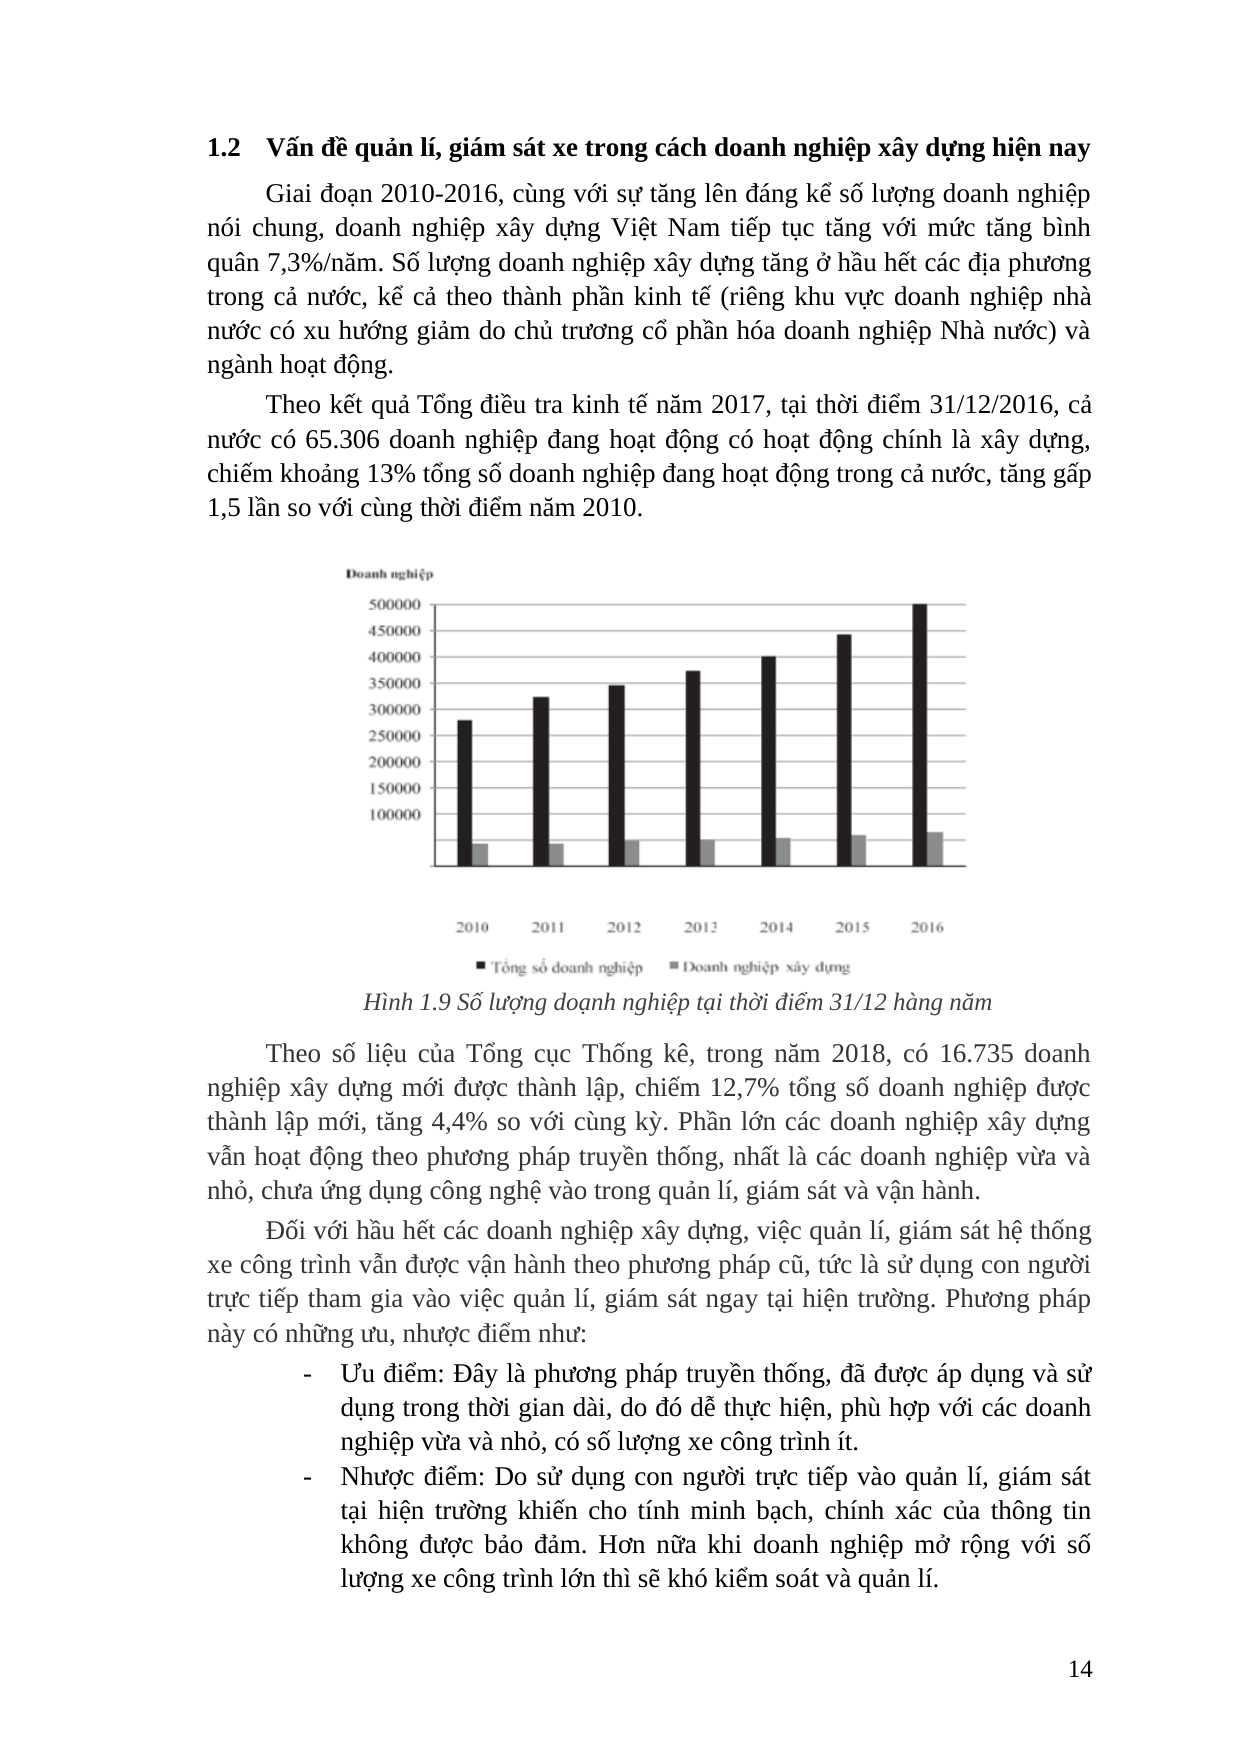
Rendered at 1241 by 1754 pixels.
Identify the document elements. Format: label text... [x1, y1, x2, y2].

text Hình 1.9 Số lượng doạnh nghiệp tại thời điểm 31/12 hàng năm [207, 987, 1092, 1016]
text Theo kết quả Tổng điều tra kinh tế năm 2017, tại thời điểm 31/12/2016, cả nước có 65.306 doanh nghiệp đang hoạt động có hoạt động chính là xây dựng, chiếm khoảng 13% tổng số doanh nghiệp đang hoạt động trong cả nước, tăng gấp 1,5 lần so với cùng thời điểm năm 2010. [207, 388, 1092, 423]
subtitle Vấn đề quản lí, giám sát xe trong cách doanh nghiệp xây dựng hiện nay [207, 131, 1092, 162]
picture [323, 531, 1010, 979]
text Giai đoạn 2010-2016, cùng với sự tăng lên đáng kể số lượng doanh nghiệp nói chung, doanh nghiệp xây dựng Việt Nam tiếp tục tăng với mức tăng bình quân 7,3%/năm. Số lượng doanh nghiệp xây dựng tăng ở hầu hết các địa phương trong cả nước, kể cả theo thành phần kinh tế (riêng khu vực doanh nghiệp nhà nước có xu hướng giảm do chủ trương cổ phần hóa doanh nghiệp Nhà nước) và ngành hoạt động. [207, 345, 1092, 379]
text Giai đoạn 2010-2016, cùng với sự tăng lên đáng kể số lượng doanh nghiệp nói chung, doanh nghiệp xây dựng Việt Nam tiếp tục tăng với mức tăng bình quân 7,3%/năm. Số lượng doanh nghiệp xây dựng tăng ở hầu hết các địa phương trong cả nước, kể cả theo thành phần kinh tế (riêng khu vực doanh nghiệp nhà nước có xu hướng giảm do chủ trương cổ phần hóa doanh nghiệp Nhà nước) và ngành hoạt động. [207, 177, 1092, 211]
text Đối với hầu hết các doanh nghiệp xây dựng, việc quản lí, giám sát hệ thống xe công trình vẫn được vận hành theo phương pháp cũ, tức là sử dụng con người trực tiếp tham gia vào việc quản lí, giám sát ngay tại hiện trường. Phương pháp này có những ưu, nhược điểm như: [207, 1314, 1092, 1348]
text Đối với hầu hết các doanh nghiệp xây dựng, việc quản lí, giám sát hệ thống xe công trình vẫn được vận hành theo phương pháp cũ, tức là sử dụng con người trực tiếp tham gia vào việc quản lí, giám sát ngay tại hiện trường. Phương pháp này có những ưu, nhược điểm như: [207, 1214, 1092, 1248]
list Ưu điểm: Đây là phương pháp truyền thống, đã được áp dụng và sử dụng trong thời gian dài, do đó dễ thực hiện, phù hợp với các doanh nghiệp vừa và nhỏ, có số lượng xe công trình ít. [303, 1357, 1092, 1457]
list Nhược điểm: Do sử dụng con người trực tiếp vào quản lí, giám sát tại hiện trường khiến cho tính minh bạch, chính xác của thông tin không được bảo đảm. Hơn nữa khi doanh nghiệp mở rộng với số lượng xe công trình lớn thì sẽ khó kiểm soát và quản lí. [303, 1459, 1092, 1593]
text Theo số liệu của Tổng cục Thống kê, trong năm 2018, có 16.735 doanh nghiệp xây dựng mới được thành lập, chiếm 12,7% tổng số doanh nghiệp được thành lập mới, tăng 4,4% so với cùng kỳ. Phần lớn các doanh nghiệp xây dựng vẫn hoạt động theo phương pháp truyền thống, nhất là các doanh nghiệp vừa và nhỏ, chưa ứng dụng công nghệ vào trong quản lí, giám sát và vận hành. [207, 1171, 1092, 1205]
text Theo số liệu của Tổng cục Thống kê, trong năm 2018, có 16.735 doanh nghiệp xây dựng mới được thành lập, chiếm 12,7% tổng số doanh nghiệp được thành lập mới, tăng 4,4% so với cùng kỳ. Phần lớn các doanh nghiệp xây dựng vẫn hoạt động theo phương pháp truyền thống, nhất là các doanh nghiệp vừa và nhỏ, chưa ứng dụng công nghệ vào trong quản lí, giám sát và vận hành. [207, 1037, 1092, 1071]
text Theo kết quả Tổng điều tra kinh tế năm 2017, tại thời điểm 31/12/2016, cả nước có 65.306 doanh nghiệp đang hoạt động có hoạt động chính là xây dựng, chiếm khoảng 13% tổng số doanh nghiệp đang hoạt động trong cả nước, tăng gấp 1,5 lần so với cùng thời điểm năm 2010. [207, 488, 1092, 522]
